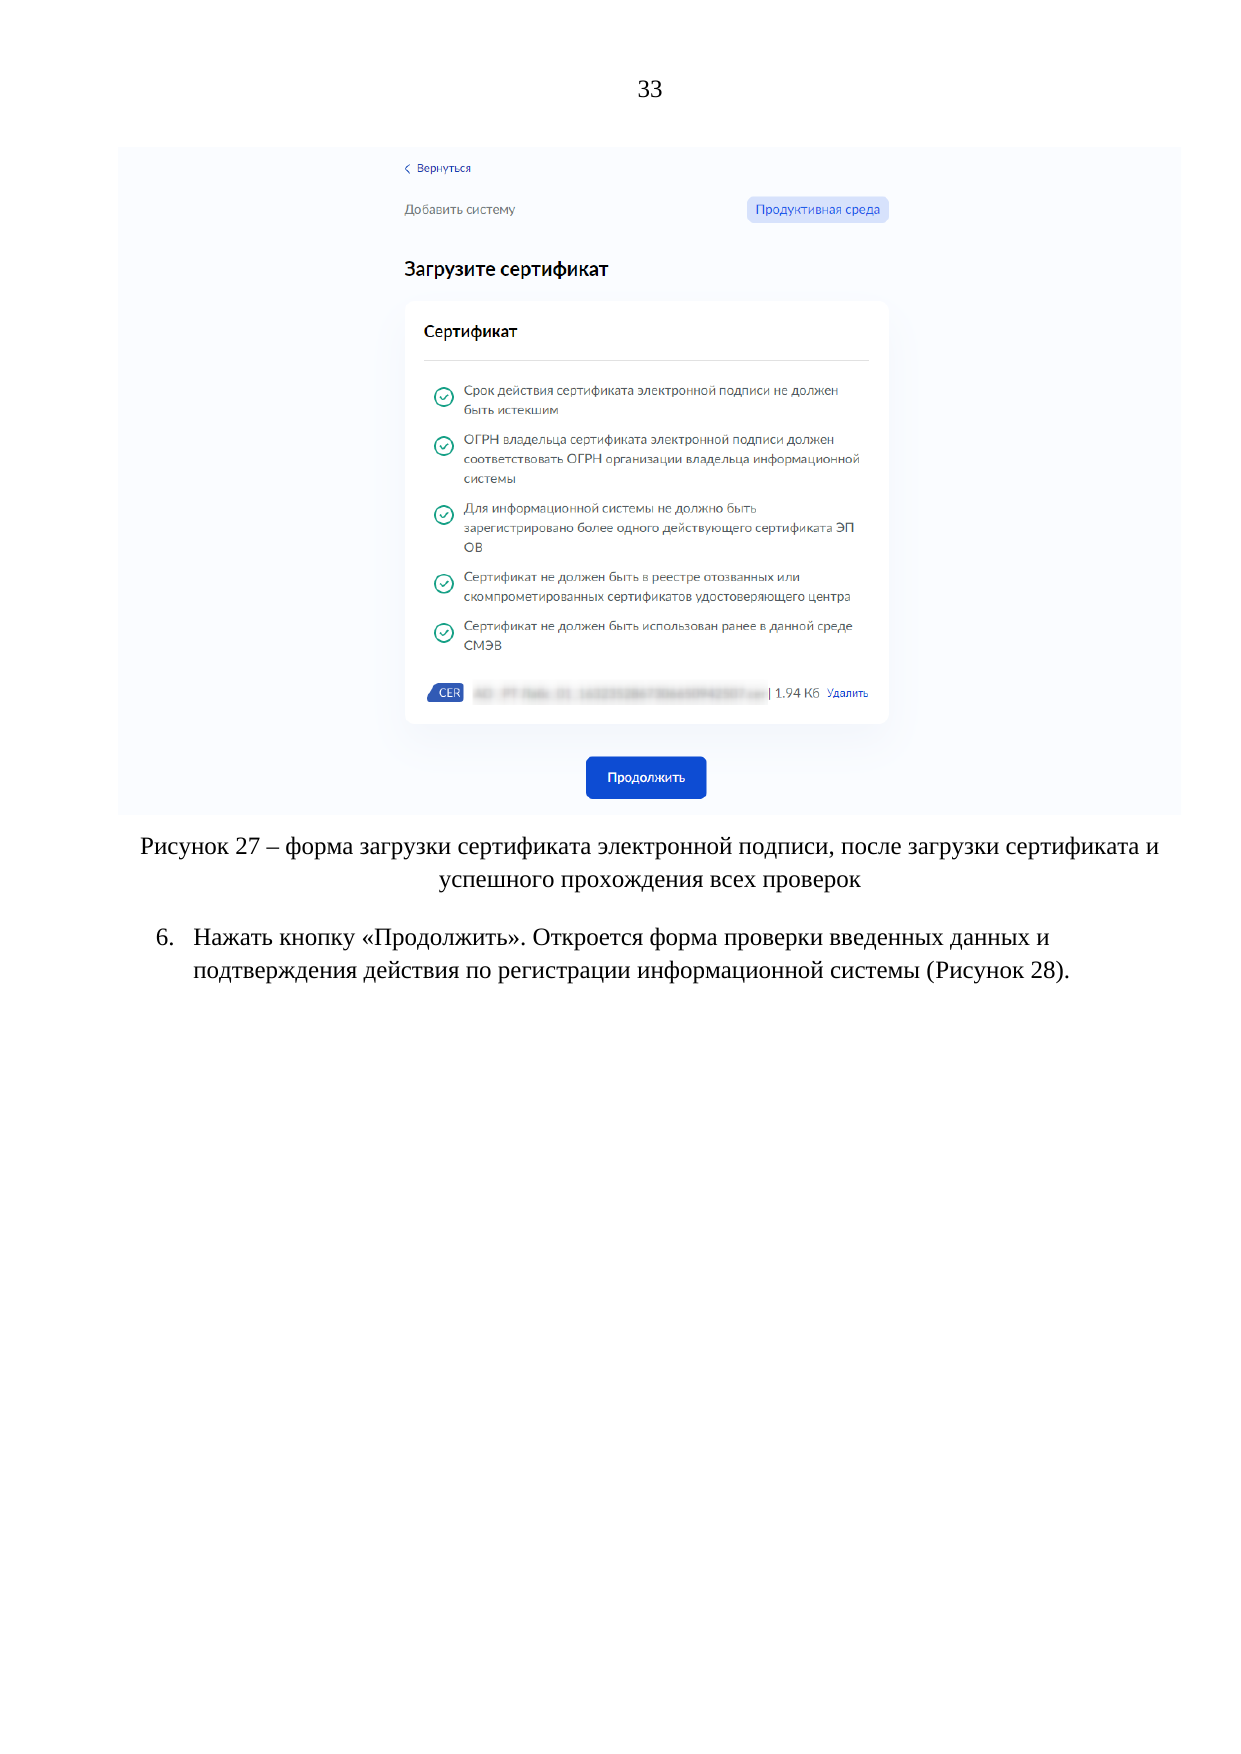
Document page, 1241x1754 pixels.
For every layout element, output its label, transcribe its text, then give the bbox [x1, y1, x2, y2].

list Нажать кнопку «Продолжить». Откроется форма проверки введенных данных и подтверждения действия по регистрации информационной системы (Рисунок 28). [156, 922, 1181, 984]
text Рисунок 27 – форма загрузки сертификата электронной подписи, после загрузки сертификата и успешного прохождения всех проверок [118, 831, 1181, 893]
picture [118, 147, 1182, 815]
